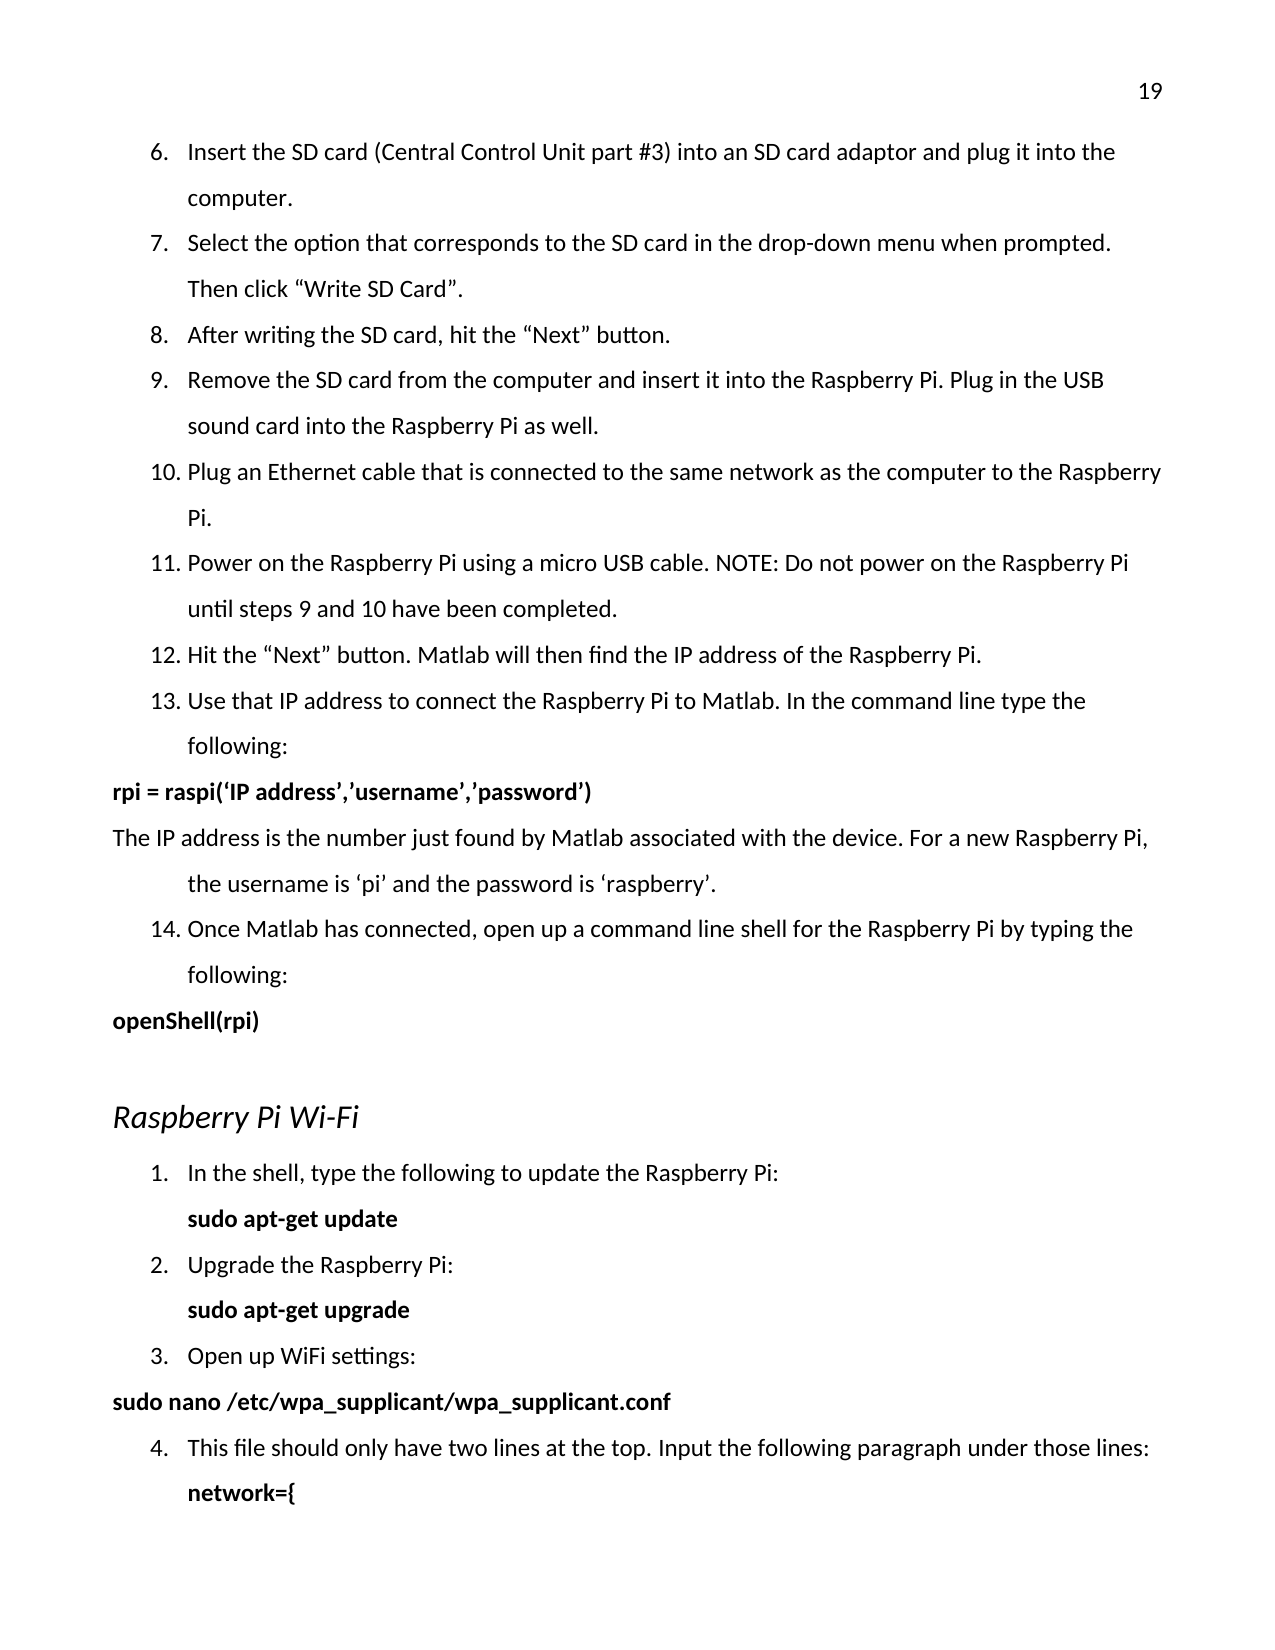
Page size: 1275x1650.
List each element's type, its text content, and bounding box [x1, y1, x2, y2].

list Plug an Ethernet cable that is connected to the same network as the computer to the Raspberry Pi. [150, 456, 1162, 532]
list Power on the Raspberry Pi using a micro USB cable. NOTE: Do not power on the Raspberry Pi until steps 9 and 10 have been completed. [150, 548, 1162, 624]
list Remove the SD card from the computer and insert it into the Raspberry Pi. Plug in the USB sound card into the Raspberry Pi as well. [150, 365, 1162, 441]
text openShell(rpi) [112, 1005, 1162, 1035]
text The IP address is the number just found by Matlab associated with the device. For a new Raspberry Pi, the username is ‘pi’ and the password is ‘raspberry’. [112, 822, 1162, 898]
list Hit the “Next” button. Matlab will then find the IP address of the Raspberry Pi. [150, 639, 1162, 669]
list In the shell, type the following to update the Raspberry Pi: [150, 1157, 1162, 1188]
list Use that IP address to connect the Raspberry Pi to Matlab. In the command line type the following: [150, 685, 1162, 761]
list This file should only have two lines at the top. Input the following paragraph under those lines: [150, 1432, 1162, 1462]
text sudo apt-get upgrade [187, 1294, 1162, 1325]
list Select the option that corresponds to the SD card in the drop-down menu when prompted. Then click “Write SD Card”. [150, 227, 1162, 304]
list Upgrade the Raspberry Pi: [150, 1249, 1162, 1279]
list Once Matlab has connected, open up a command line shell for the Raspberry Pi by typing the following: [150, 913, 1162, 990]
text rpi = raspi(‘IP address’,’username’,’password’) [112, 776, 1162, 807]
list Open up WiFi settings: [150, 1340, 1162, 1371]
text sudo nano /etc/wpa_supplicant/wpa_supplicant.conf [112, 1386, 1162, 1417]
text Raspberry Pi Wi-Fi [112, 1096, 1162, 1137]
list Insert the SD card (Central Control Unit part #3) into an SD card adaptor and plug it into the computer. [150, 136, 1162, 212]
text network={ [112, 1477, 1162, 1508]
list After writing the SD card, hit the “Next” button. [150, 319, 1162, 349]
text sudo apt-get update [187, 1203, 1162, 1234]
